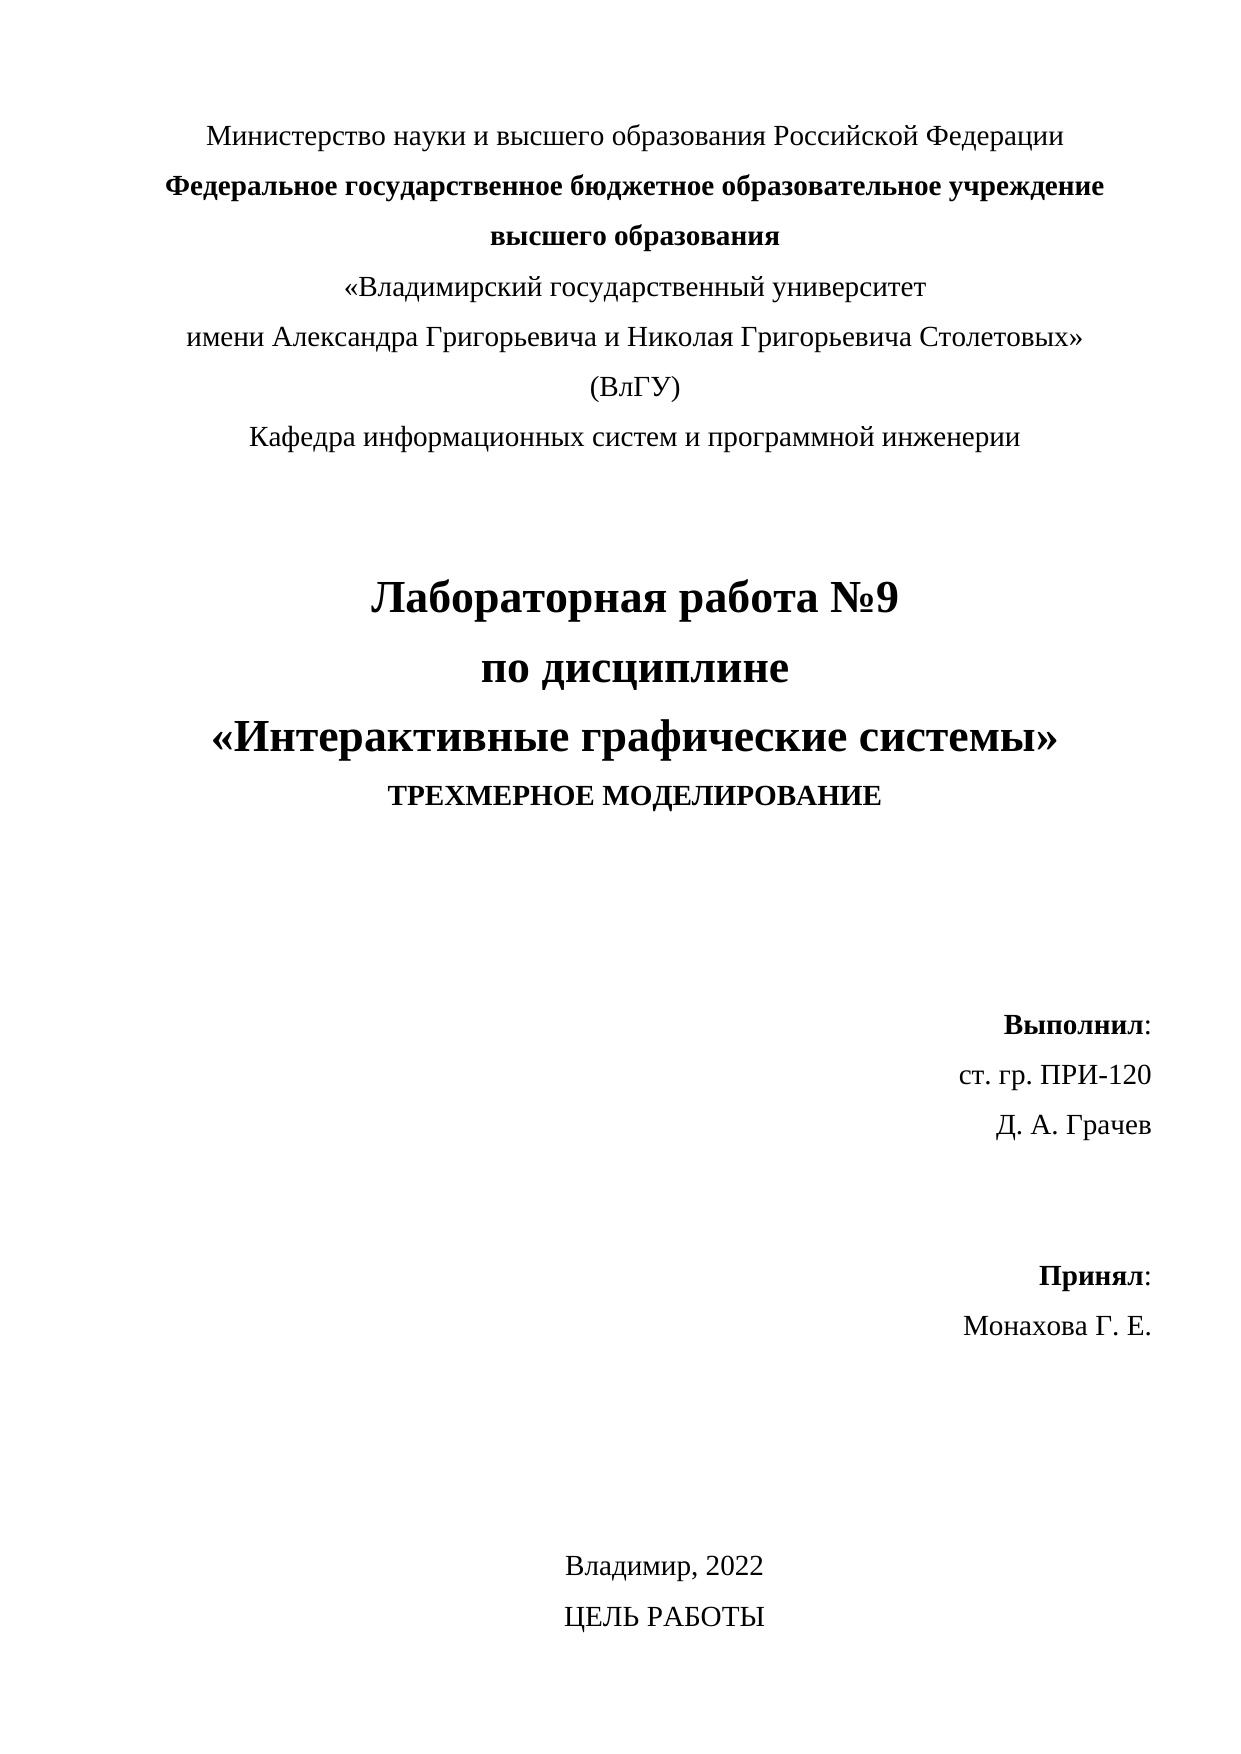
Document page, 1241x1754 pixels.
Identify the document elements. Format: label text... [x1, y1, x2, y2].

text Лабораторная работа №9 [118, 570, 1152, 623]
text Принял: [118, 1258, 1152, 1292]
text Кафедра информационных систем и программной инженерии [118, 419, 1152, 453]
text Федеральное государственное бюджетное образовательное учреждение [118, 168, 1152, 202]
text Министерство науки и высшего образования Российской Федерации [118, 118, 1152, 152]
text «Владимирский государственный университет [118, 269, 1152, 302]
text Д. А. Грачев [118, 1107, 1152, 1141]
text «Интерактивные графические системы» [118, 709, 1152, 761]
text ст. гр. ПРИ-120 [118, 1057, 1152, 1091]
text Выполнил: [118, 1007, 1152, 1041]
text ЦЕЛЬ РАБОТЫ [177, 1599, 1152, 1633]
text по дисциплине [118, 639, 1152, 692]
text имени Александра Григорьевича и Николая Григорьевича Столетовых» [118, 319, 1152, 352]
text ТРЕХМЕРНОЕ МОДЕЛИРОВАНИЕ [118, 778, 1152, 840]
text высшего образования [118, 218, 1152, 252]
text Монахова Г. Е. [915, 1308, 1152, 1342]
text Владимир, 2022 [177, 1548, 1152, 1581]
text (ВлГУ) [118, 369, 1152, 403]
